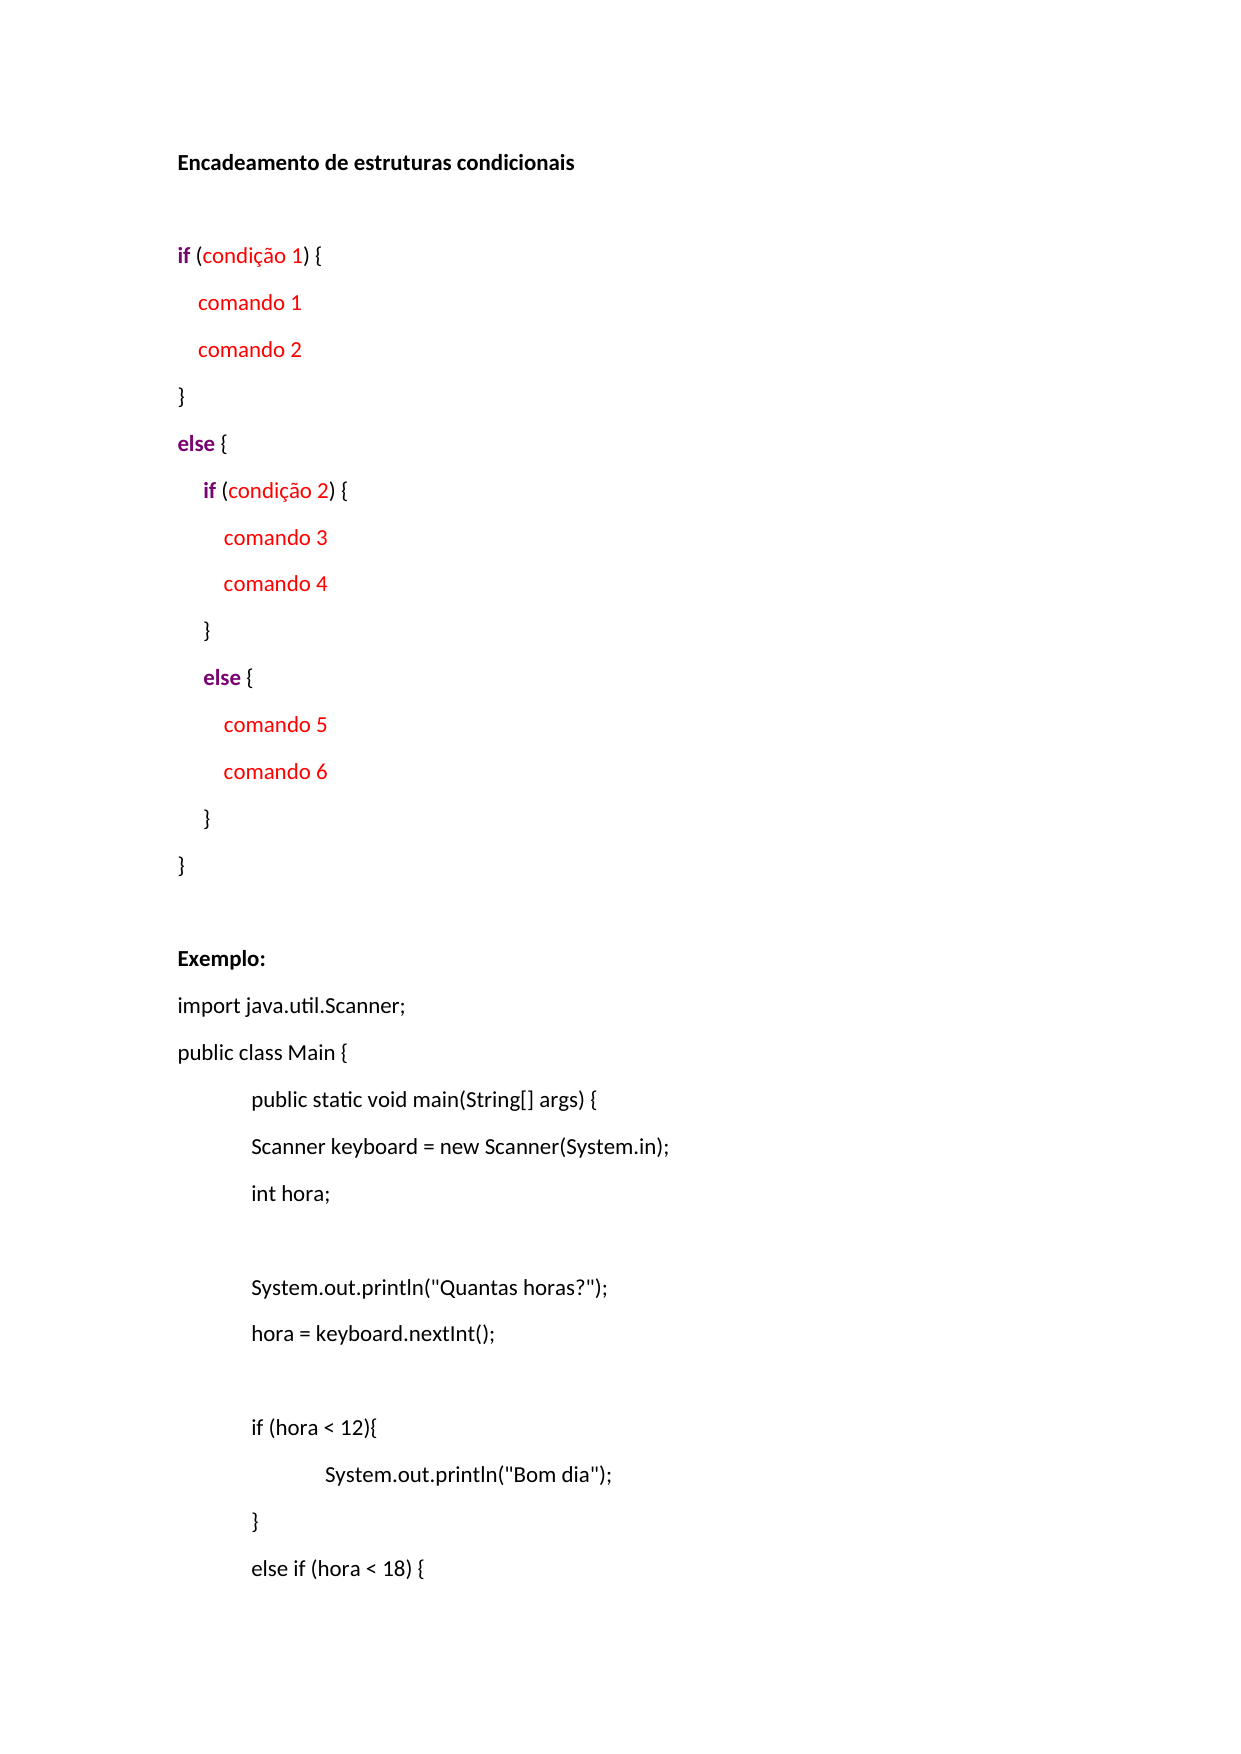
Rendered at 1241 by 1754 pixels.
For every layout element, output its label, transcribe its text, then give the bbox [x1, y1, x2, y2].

text System.out.println("Bom dia"); [177, 1460, 1063, 1488]
text Scanner keyboard = new Scanner(System.in); [177, 1132, 1063, 1160]
text Encadeamento de estruturas condicionais [177, 148, 1063, 176]
text if (condição 1) { [177, 241, 1063, 269]
text comando 1 [177, 288, 1063, 316]
text public class Main { [177, 1038, 1063, 1066]
text comando 4 [177, 569, 1063, 597]
text } [177, 382, 1063, 410]
text if (hora < 12){ [177, 1413, 1063, 1441]
text Exemplo: [177, 944, 1063, 972]
text comando 5 [177, 710, 1063, 738]
text import java.util.Scanner; [177, 991, 1063, 1019]
text } [177, 1507, 1063, 1535]
text int hora; [177, 1179, 1063, 1207]
text } [177, 616, 1063, 644]
text public static void main(String[] args) { [177, 1085, 1063, 1113]
text System.out.println("Quantas horas?"); [177, 1273, 1063, 1301]
text else { [177, 663, 1063, 691]
text } [177, 851, 1063, 879]
text comando 6 [177, 757, 1063, 785]
text else if (hora < 18) { [177, 1554, 1063, 1582]
text } [177, 804, 1063, 832]
text comando 3 [177, 523, 1063, 551]
text if (condição 2) { [177, 476, 1063, 504]
text else { [177, 429, 1063, 457]
text hora = keyboard.nextInt(); [177, 1319, 1063, 1347]
text comando 2 [177, 335, 1063, 363]
